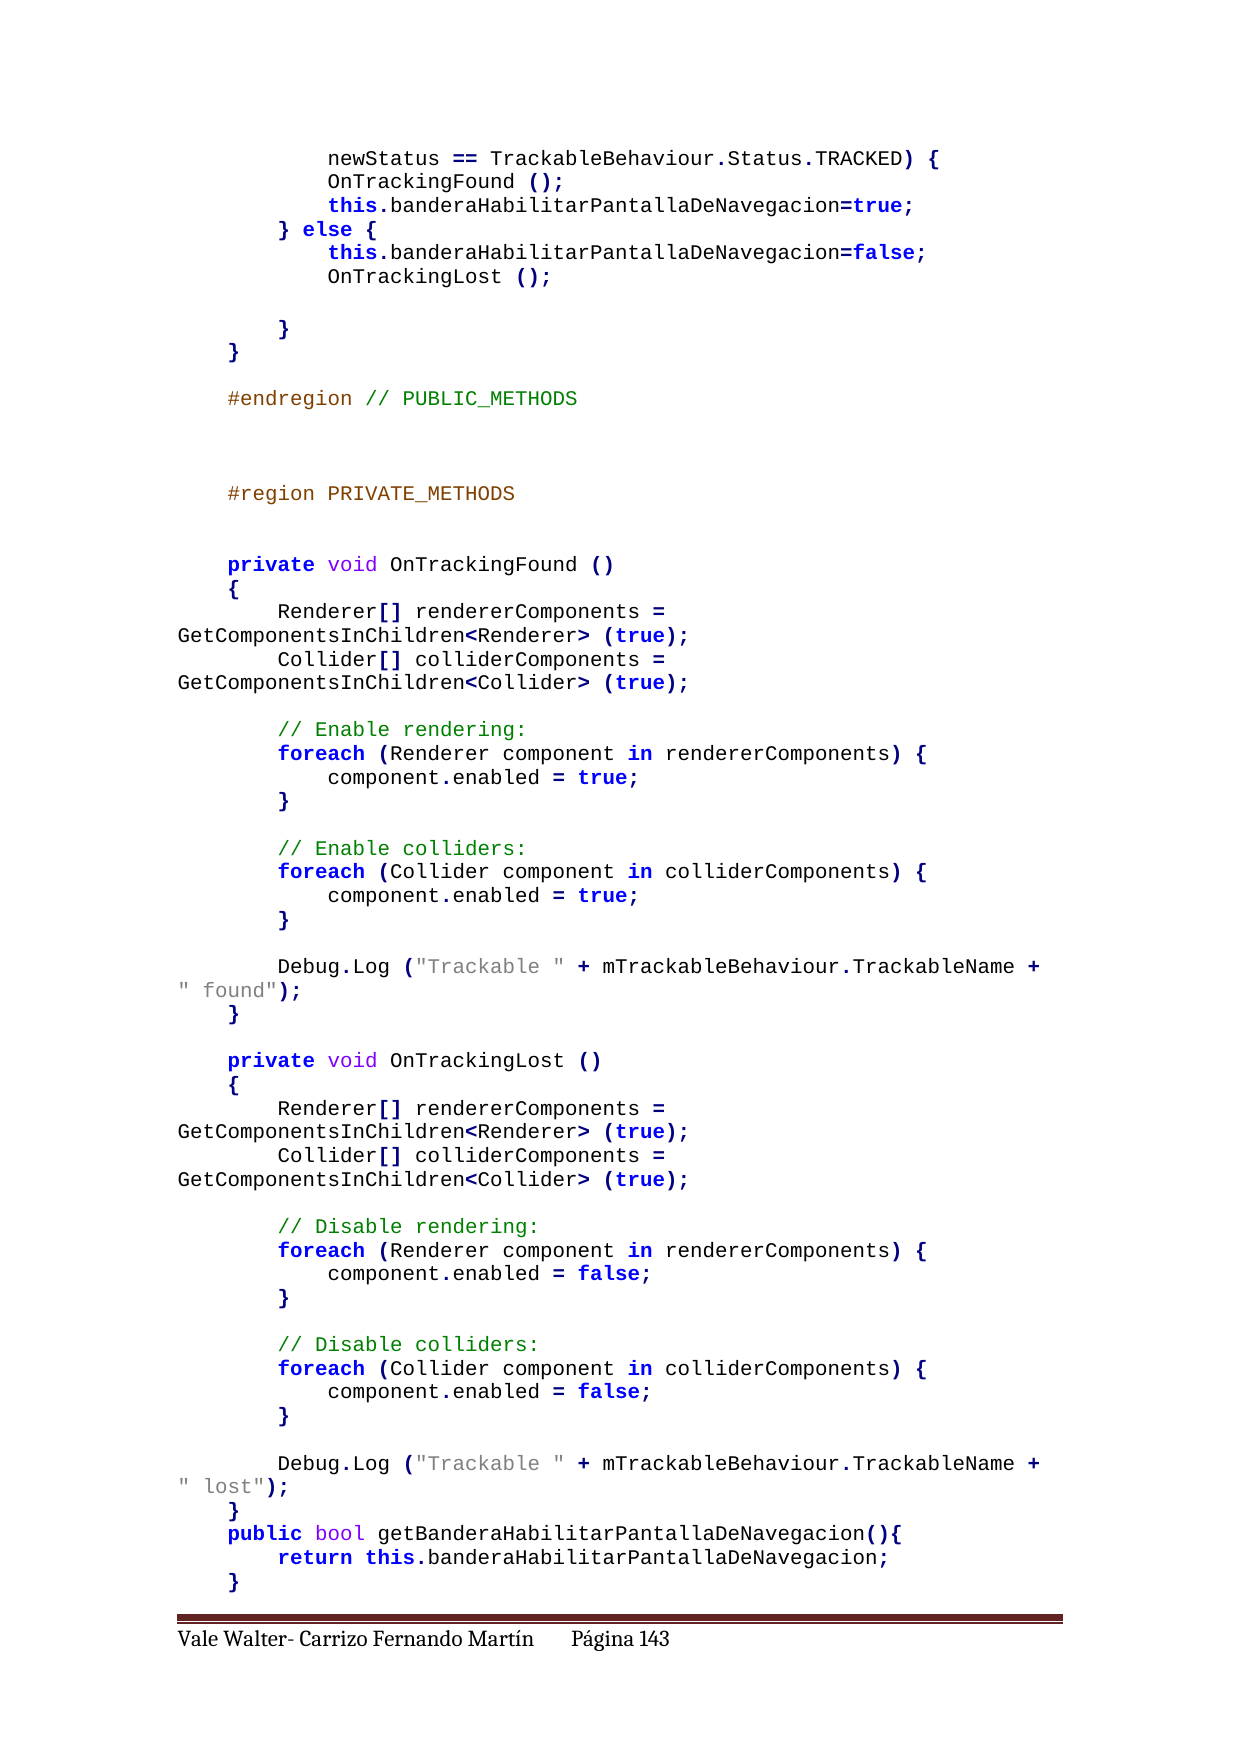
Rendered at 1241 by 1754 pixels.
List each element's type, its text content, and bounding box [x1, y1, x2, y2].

text OnTrackingLost (); [177, 266, 1063, 289]
text foreach (Renderer component in rendererComponents) { [177, 743, 1063, 767]
text this.banderaHabilitarPantallaDeNavegacion=false; [177, 242, 1063, 266]
text } [177, 1003, 1063, 1027]
text // Enable colliders: [177, 838, 1063, 861]
text // Disable colliders: [177, 1334, 1063, 1358]
text // Enable rendering: [177, 719, 1063, 743]
text foreach (Collider component in colliderComponents) { [177, 861, 1063, 885]
text { [177, 578, 1063, 601]
text component.enabled = true; [177, 885, 1063, 909]
text component.enabled = false; [177, 1263, 1063, 1287]
text } [177, 1571, 1063, 1594]
text } [177, 909, 1063, 932]
text private void OnTrackingLost () [177, 1051, 1063, 1074]
text #region PRIVATE_METHODS [177, 483, 1063, 507]
text Collider[] colliderComponents = GetComponentsInChildren<Collider> (true); [177, 648, 1063, 696]
text Renderer[] rendererComponents = GetComponentsInChildren<Renderer> (true); [177, 601, 1063, 648]
text component.enabled = true; [177, 767, 1063, 790]
text Debug.Log ("Trackable " + mTrackableBehaviour.TrackableName + " lost"); [177, 1452, 1063, 1500]
text return this.banderaHabilitarPantallaDeNavegacion; [177, 1547, 1063, 1571]
text Renderer[] rendererComponents = GetComponentsInChildren<Renderer> (true); [177, 1098, 1063, 1145]
text { [177, 1074, 1063, 1098]
text } [177, 341, 1063, 365]
text } [177, 1500, 1063, 1523]
text newStatus == TrackableBehaviour.Status.TRACKED) { [177, 148, 1063, 171]
text #endregion // PUBLIC_METHODS [177, 388, 1063, 412]
text foreach (Renderer component in rendererComponents) { [177, 1240, 1063, 1263]
text } [177, 1405, 1063, 1429]
text component.enabled = false; [177, 1382, 1063, 1405]
text // Disable rendering: [177, 1216, 1063, 1240]
text OnTrackingFound (); [177, 171, 1063, 195]
text } [177, 317, 1063, 341]
text Collider[] colliderComponents = GetComponentsInChildren<Collider> (true); [177, 1145, 1063, 1192]
text } else { [177, 218, 1063, 242]
text this.banderaHabilitarPantallaDeNavegacion=true; [177, 195, 1063, 218]
text private void OnTrackingFound () [177, 554, 1063, 578]
text } [177, 790, 1063, 814]
text foreach (Collider component in colliderComponents) { [177, 1358, 1063, 1382]
text public bool getBanderaHabilitarPantallaDeNavegacion(){ [177, 1523, 1063, 1547]
text Debug.Log ("Trackable " + mTrackableBehaviour.TrackableName + " found"); [177, 956, 1063, 1003]
text } [177, 1287, 1063, 1311]
